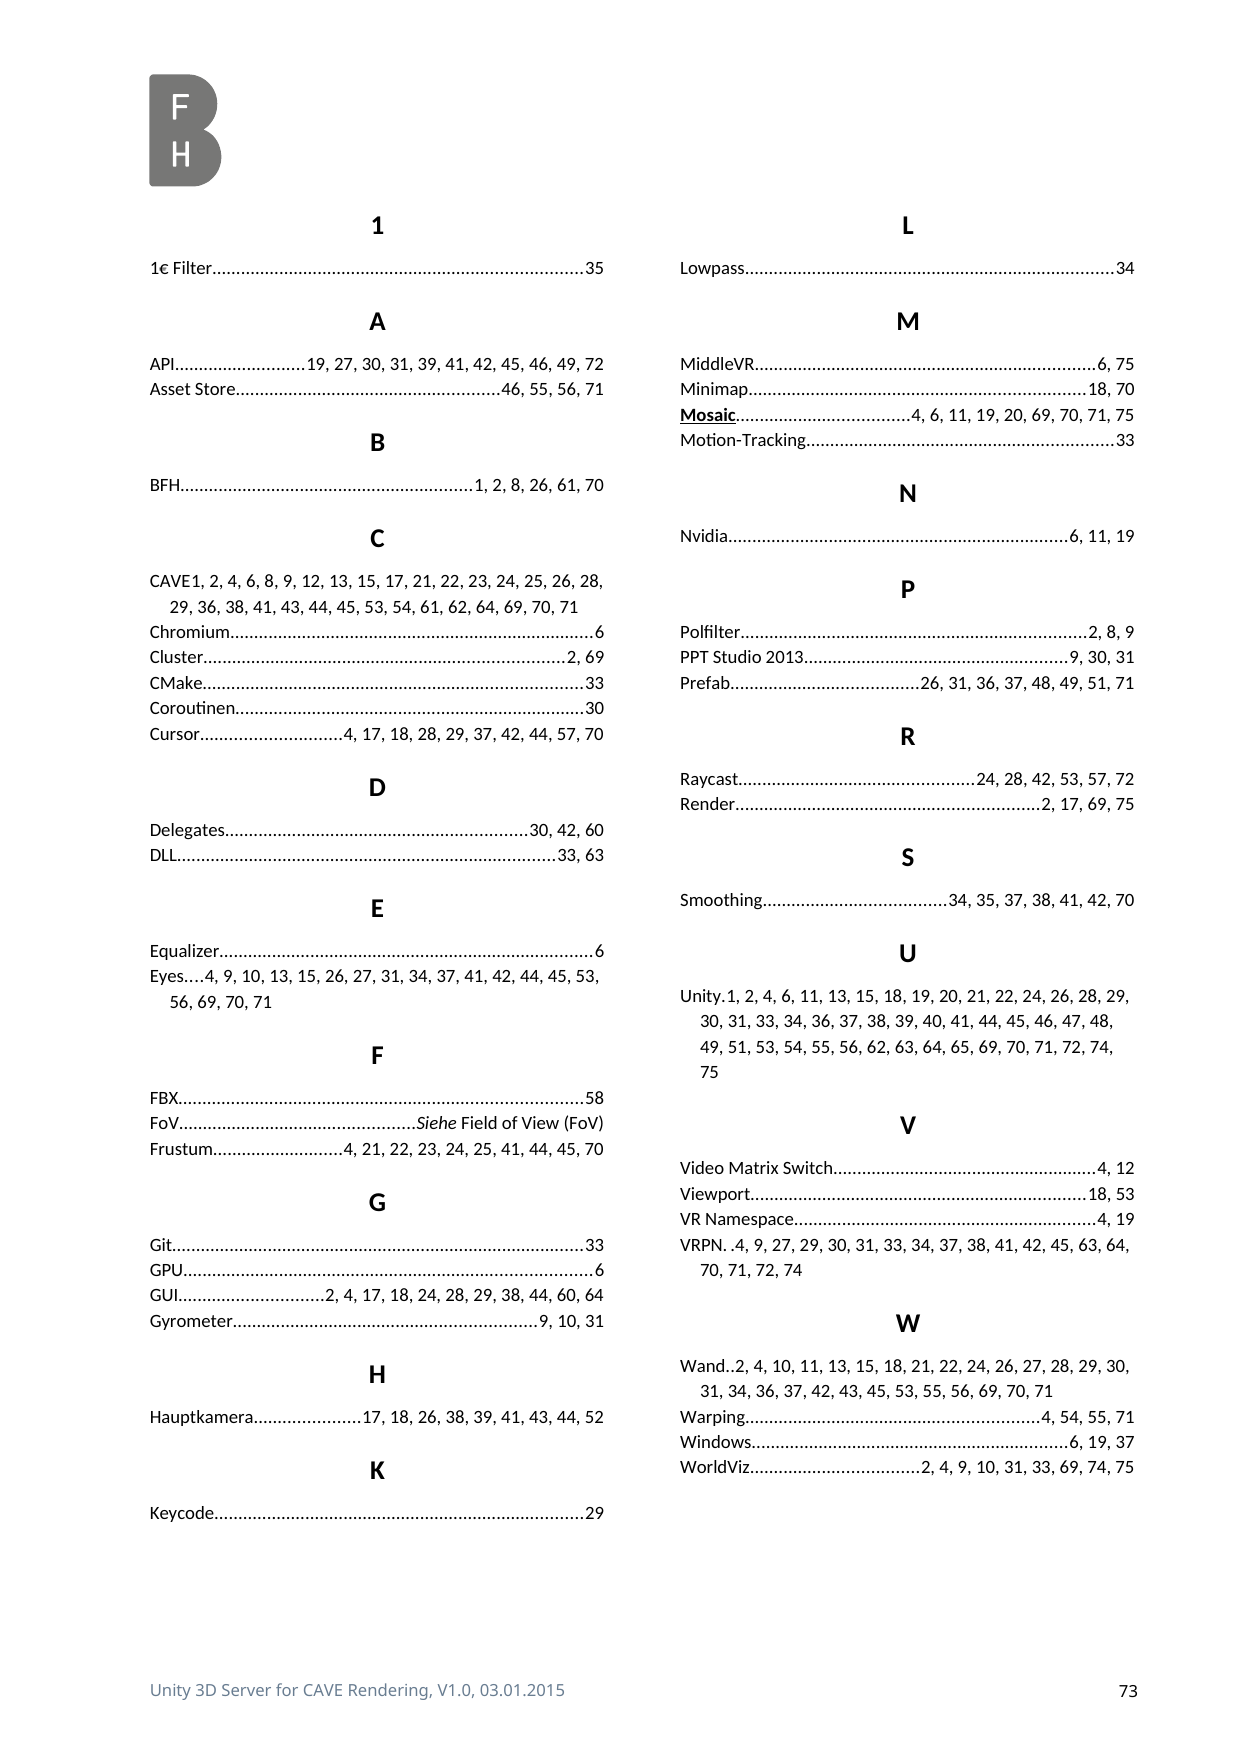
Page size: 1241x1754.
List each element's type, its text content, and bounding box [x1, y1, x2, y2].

text Unity 1, 2, 4, 6, 11, 13, 15, 18, 19, 20, 21, 22, 24, 26, 28, 29, 30, 31, 33, 34, 36, 37, 38, 39, 40, 41, 44, 45, 46, 47, 48, 49, 51, 53, 54, 55, 56, 62, 63, 64, 65, 69, 70, 71, 72, 74, 75 [680, 982, 1136, 1083]
text BFH 1, 2, 8, 26, 61, 70 [149, 471, 605, 496]
subtitle N [680, 476, 1136, 509]
text CAVE 1, 2, 4, 6, 8, 9, 12, 13, 15, 17, 21, 22, 23, 24, 25, 26, 28, 29, 36, 38, 41, 43, 44, 45, 53, 54, 61, 62, 64, 69, 70, 71 [149, 567, 605, 618]
subtitle S [680, 840, 1136, 873]
text Coroutinen 30 [149, 694, 605, 719]
text GPU 6 [149, 1256, 605, 1281]
subtitle P [680, 572, 1136, 605]
text MiddleVR 6, 75 [680, 349, 1136, 375]
subtitle W [680, 1306, 1136, 1339]
text Keycode 29 [149, 1498, 605, 1524]
text Polfilter 2, 8, 9 [680, 618, 1136, 643]
text Delegates 30, 42, 60 [149, 815, 605, 841]
text Mosaic 4, 6, 11, 19, 20, 69, 70, 71, 75 [680, 400, 1136, 426]
text Motion-Tracking 33 [680, 426, 1136, 451]
text Asset Store 46, 55, 56, 71 [149, 375, 605, 400]
text GUI 2, 4, 17, 18, 24, 28, 29, 38, 44, 60, 64 [149, 1281, 605, 1306]
text Hauptkamera 17, 18, 26, 38, 39, 41, 43, 44, 52 [149, 1402, 605, 1428]
text VRPN 4, 9, 27, 29, 30, 31, 33, 34, 37, 38, 41, 42, 45, 63, 64, 70, 71, 72, 74 [680, 1230, 1136, 1281]
text Lowpass 34 [680, 254, 1136, 279]
text Cluster 2, 69 [149, 643, 605, 668]
text 1€ Filter 35 [149, 254, 605, 279]
subtitle B [149, 425, 605, 458]
text Smoothing 34, 35, 37, 38, 41, 42, 70 [680, 886, 1136, 911]
subtitle C [149, 521, 605, 554]
text Render 2, 17, 69, 75 [680, 790, 1136, 815]
subtitle D [149, 770, 605, 803]
text Git 33 [149, 1230, 605, 1256]
text FoV Siehe Field of View (FoV) [149, 1109, 605, 1134]
text DLL 33, 63 [149, 841, 605, 866]
text Video Matrix Switch 4, 12 [680, 1154, 1136, 1179]
text Equalizer 6 [149, 937, 605, 962]
subtitle G [149, 1185, 605, 1218]
text Wand 2, 4, 10, 11, 13, 15, 18, 21, 22, 24, 26, 27, 28, 29, 30, 31, 34, 36, 37, 42, 43, 45, 53, 55, 56, 69, 70, 71 [680, 1352, 1136, 1402]
subtitle M [680, 304, 1136, 337]
text Viewport 18, 53 [680, 1179, 1136, 1205]
subtitle H [149, 1357, 605, 1390]
text VR Namespace 4, 19 [680, 1205, 1136, 1230]
text FBX 58 [149, 1083, 605, 1109]
text Eyes 4, 9, 10, 13, 15, 26, 27, 31, 34, 37, 41, 42, 44, 45, 53, 56, 69, 70, 71 [149, 962, 605, 1013]
text CMake 33 [149, 668, 605, 694]
text WorldViz 2, 4, 9, 10, 31, 33, 69, 74, 75 [680, 1453, 1136, 1479]
subtitle U [680, 936, 1136, 969]
text API 19, 27, 30, 31, 39, 41, 42, 45, 46, 49, 72 [149, 349, 605, 375]
subtitle A [149, 304, 605, 337]
text Frustum 4, 21, 22, 23, 24, 25, 41, 44, 45, 70 [149, 1134, 605, 1160]
subtitle K [149, 1453, 605, 1486]
text Prefab 26, 31, 36, 37, 48, 49, 51, 71 [680, 668, 1136, 694]
text PPT Studio 2013 9, 30, 31 [680, 643, 1136, 668]
subtitle F [149, 1038, 605, 1071]
text Raycast 24, 28, 42, 53, 57, 72 [680, 764, 1136, 790]
subtitle V [680, 1108, 1136, 1141]
text Warping 4, 54, 55, 71 [680, 1402, 1136, 1428]
subtitle E [149, 891, 605, 924]
text Windows 6, 19, 37 [680, 1428, 1136, 1453]
subtitle 1 [149, 208, 605, 241]
subtitle L [680, 208, 1136, 241]
text Nvidia 6, 11, 19 [680, 522, 1136, 547]
text Chromium 6 [149, 618, 605, 643]
subtitle R [680, 719, 1136, 752]
text Cursor 4, 17, 18, 28, 29, 37, 42, 44, 57, 70 [149, 719, 605, 745]
text Gyrometer 9, 10, 31 [149, 1306, 605, 1332]
text Minimap 18, 70 [680, 375, 1136, 400]
